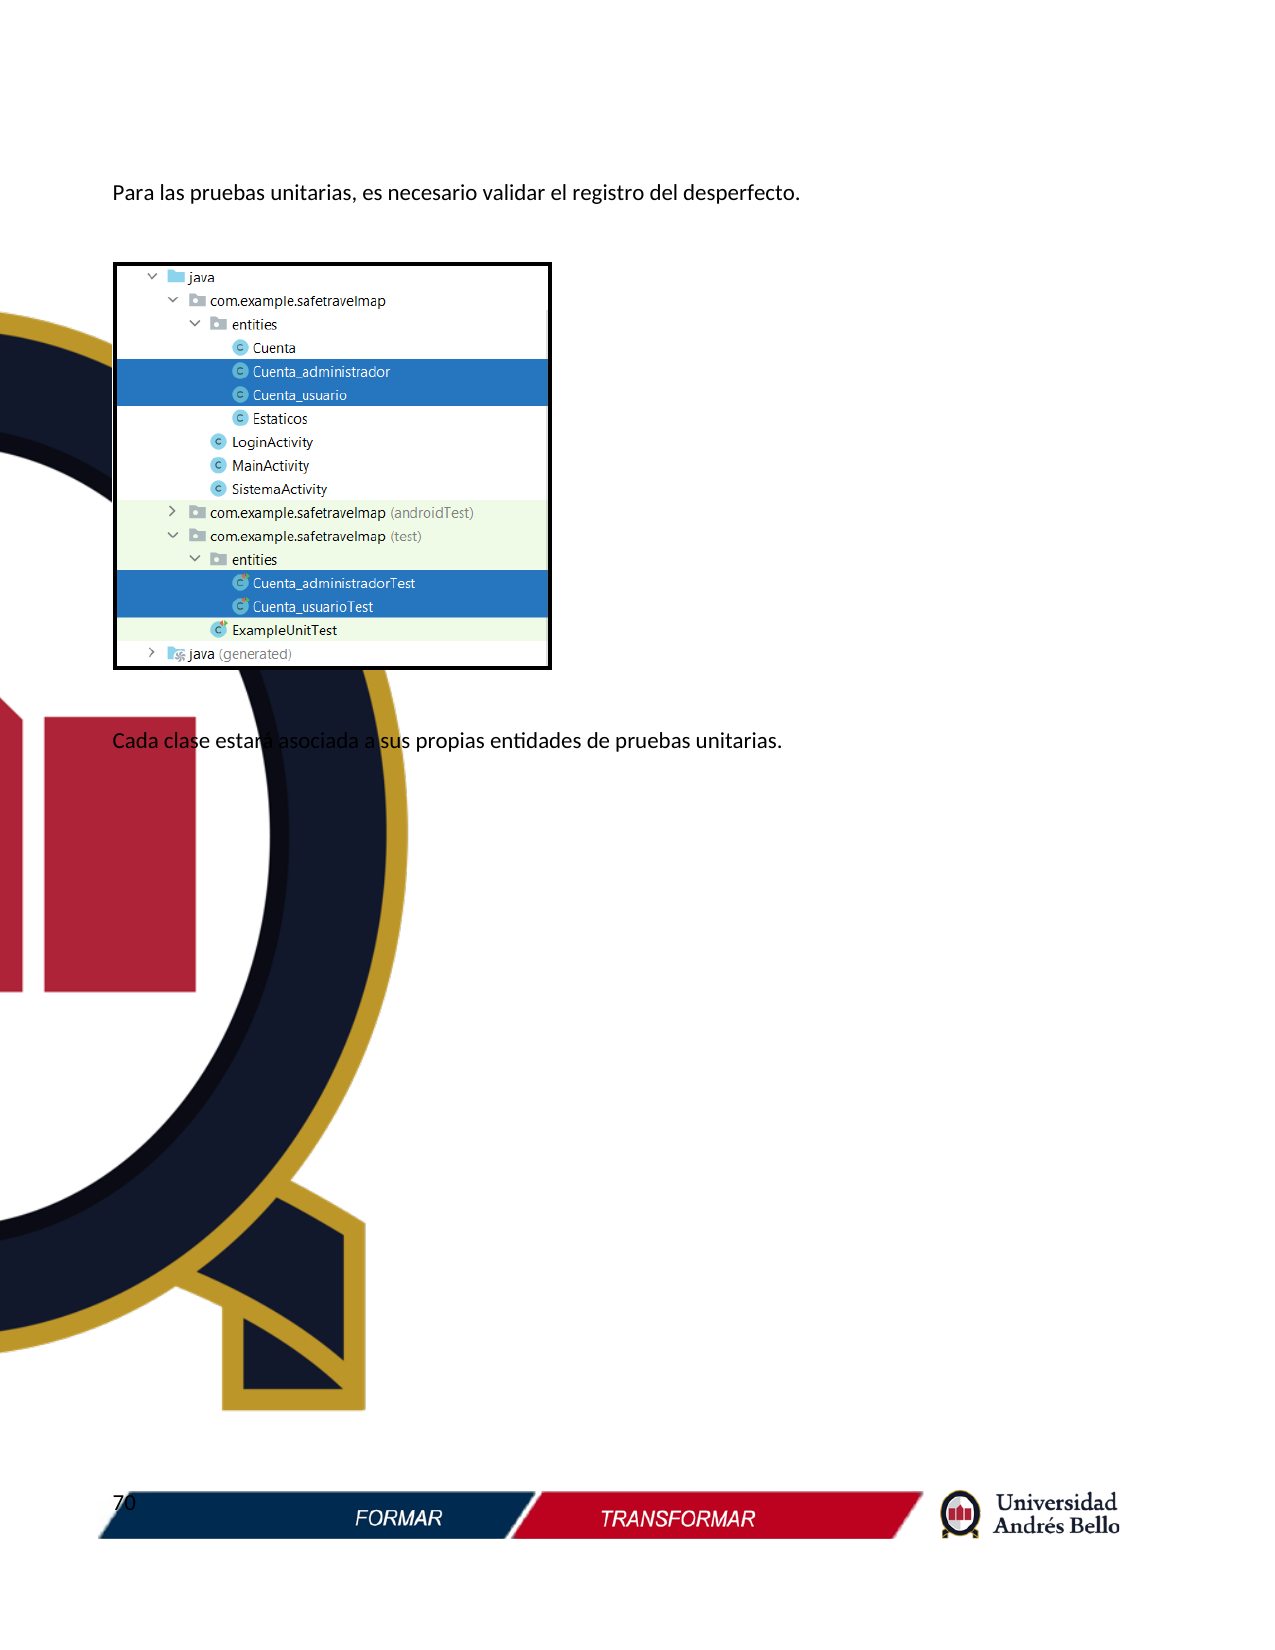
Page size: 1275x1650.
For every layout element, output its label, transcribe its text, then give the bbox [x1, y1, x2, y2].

picture [0, 299, 422, 1423]
picture [117, 266, 548, 666]
picture [97, 1489, 1120, 1539]
text Cada clase estará asociada a sus propias entidades de pruebas unitarias. [112, 726, 1162, 754]
text Para las pruebas unitarias, es necesario validar el registro del desperfecto. [112, 178, 1162, 206]
